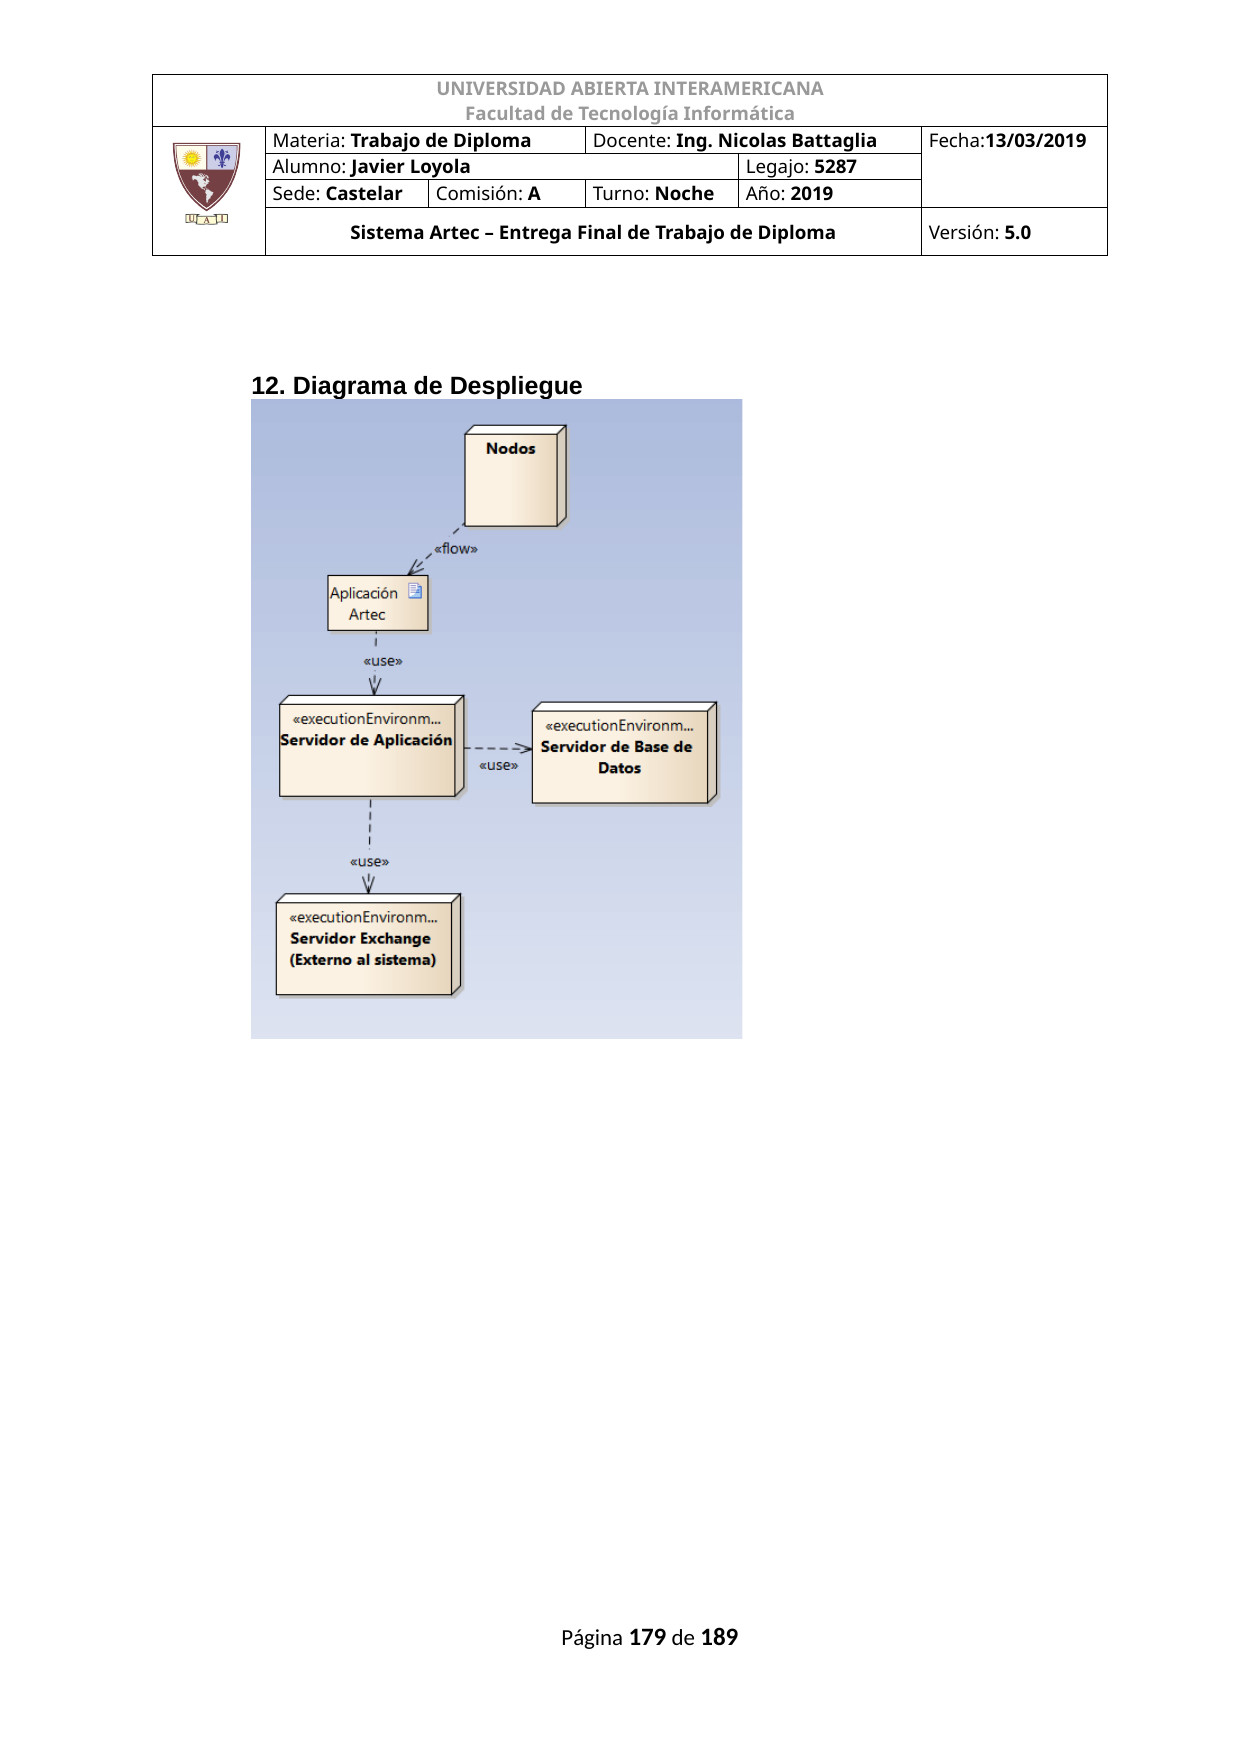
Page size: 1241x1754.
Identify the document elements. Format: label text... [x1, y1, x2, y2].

picture [251, 399, 743, 1039]
text 12. Diagrama de Despliegue [177, 371, 1122, 399]
picture [157, 136, 257, 228]
